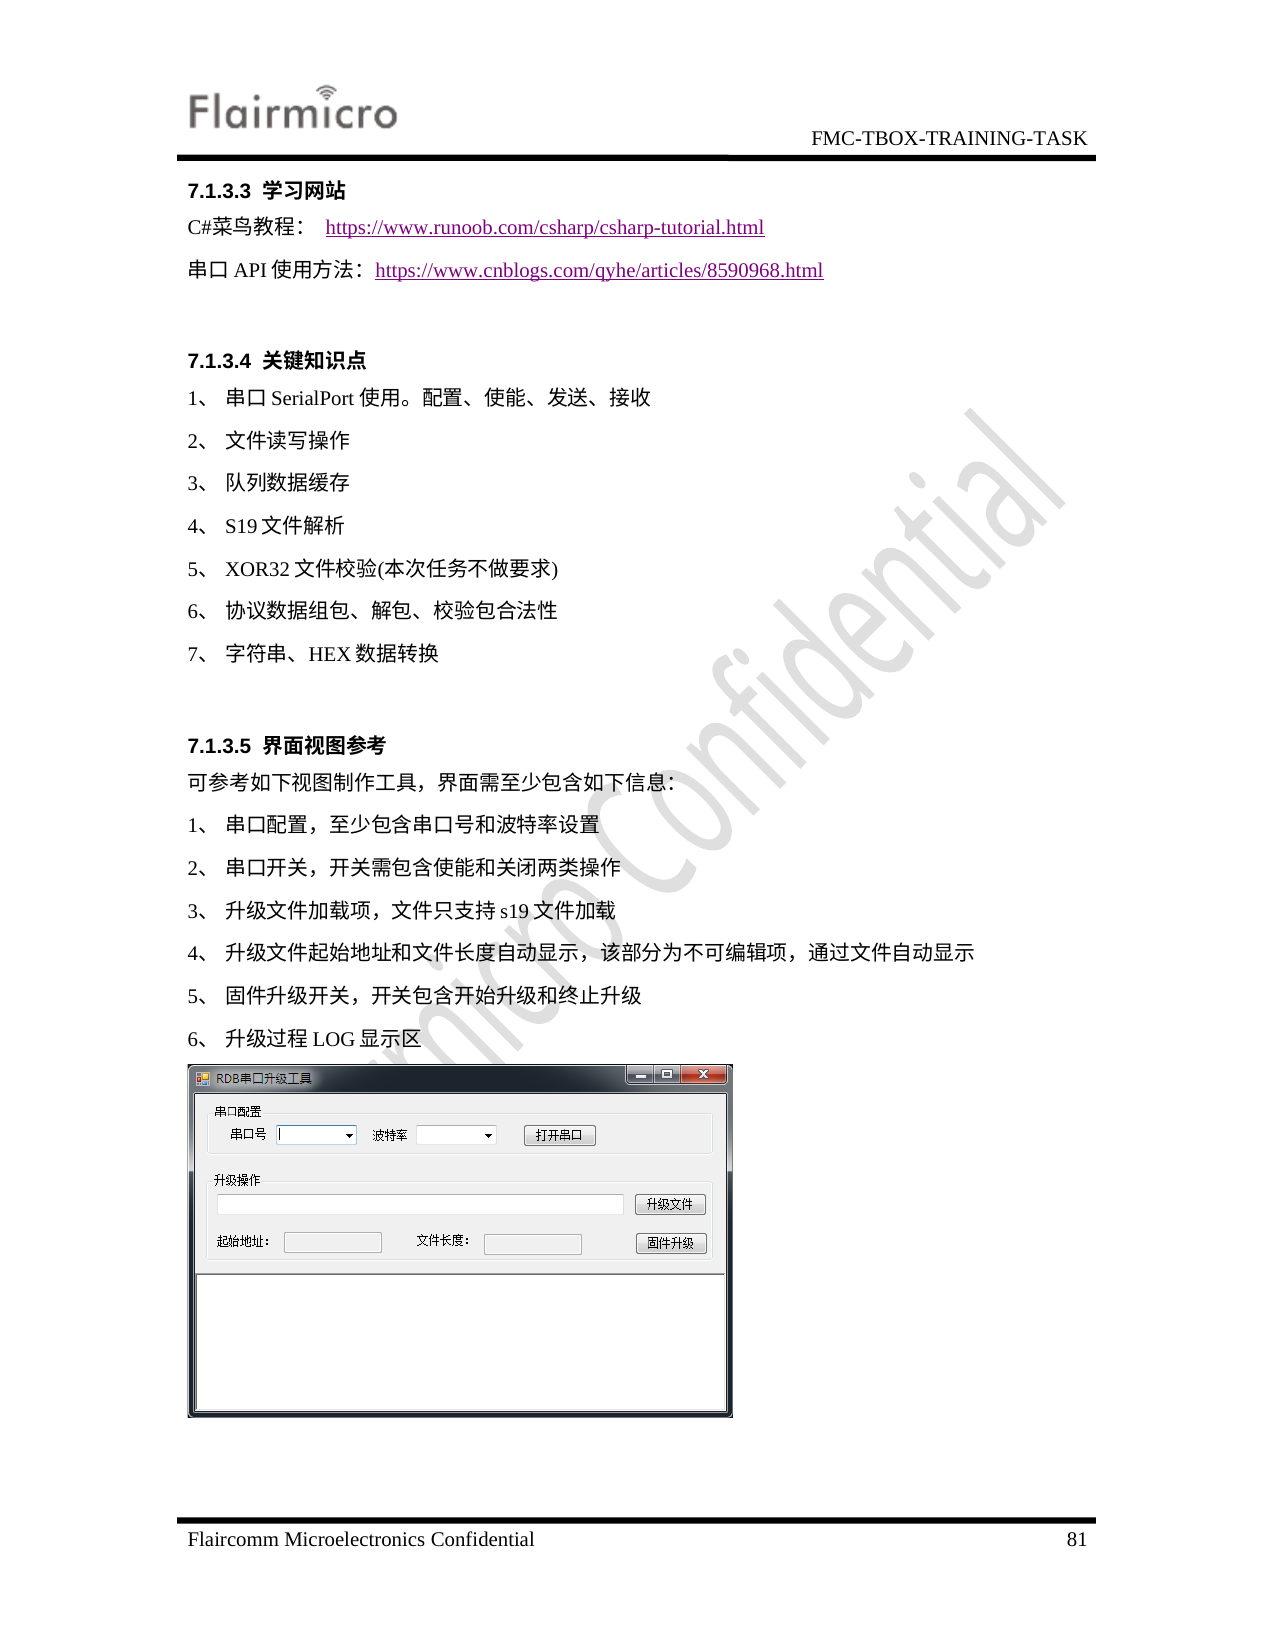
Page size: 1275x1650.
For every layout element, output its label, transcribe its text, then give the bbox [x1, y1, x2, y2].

picture [187, 1064, 733, 1418]
subtitle 学习网站 [187, 174, 1087, 204]
list 文件读写操作 [187, 424, 1087, 454]
list XOR32文件校验(本次任务不做要求) [187, 552, 1087, 582]
subtitle 关键知识点 [187, 345, 1087, 375]
list S19文件解析 [187, 509, 1087, 539]
list 字符串、HEX数据转换 [187, 637, 1087, 668]
list 升级文件起始地址和文件长度自动显示，该部分为不可编辑项，通过文件自动显示 [187, 937, 1087, 967]
list 串口配置，至少包含串口号和波特率设置 [187, 808, 1087, 839]
text C#菜鸟教程： https://www.runoob.com/csharp/csharp-tutorial.html [187, 210, 1087, 241]
list 固件升级开关，开关包含开始升级和终止升级 [187, 979, 1087, 1009]
list 升级过程LOG显示区 [187, 1022, 1087, 1052]
text 串口API使用方法：https://www.cnblogs.com/qyhe/articles/8590968.html [187, 253, 1087, 283]
text 可参考如下视图制作工具，界面需至少包含如下信息： [187, 766, 1087, 796]
list 串口SerialPort 使用。配置、使能、发送、接收 [187, 381, 1087, 411]
list 协议数据组包、解包、校验包合法性 [187, 595, 1087, 625]
list 串口开关，开关需包含使能和关闭两类操作 [187, 851, 1087, 881]
subtitle 界面视图参考 [187, 729, 1087, 759]
list 升级文件加载项，文件只支持s19文件加载 [187, 894, 1087, 924]
picture [187, 75, 400, 146]
list 队列数据缓存 [187, 467, 1087, 497]
